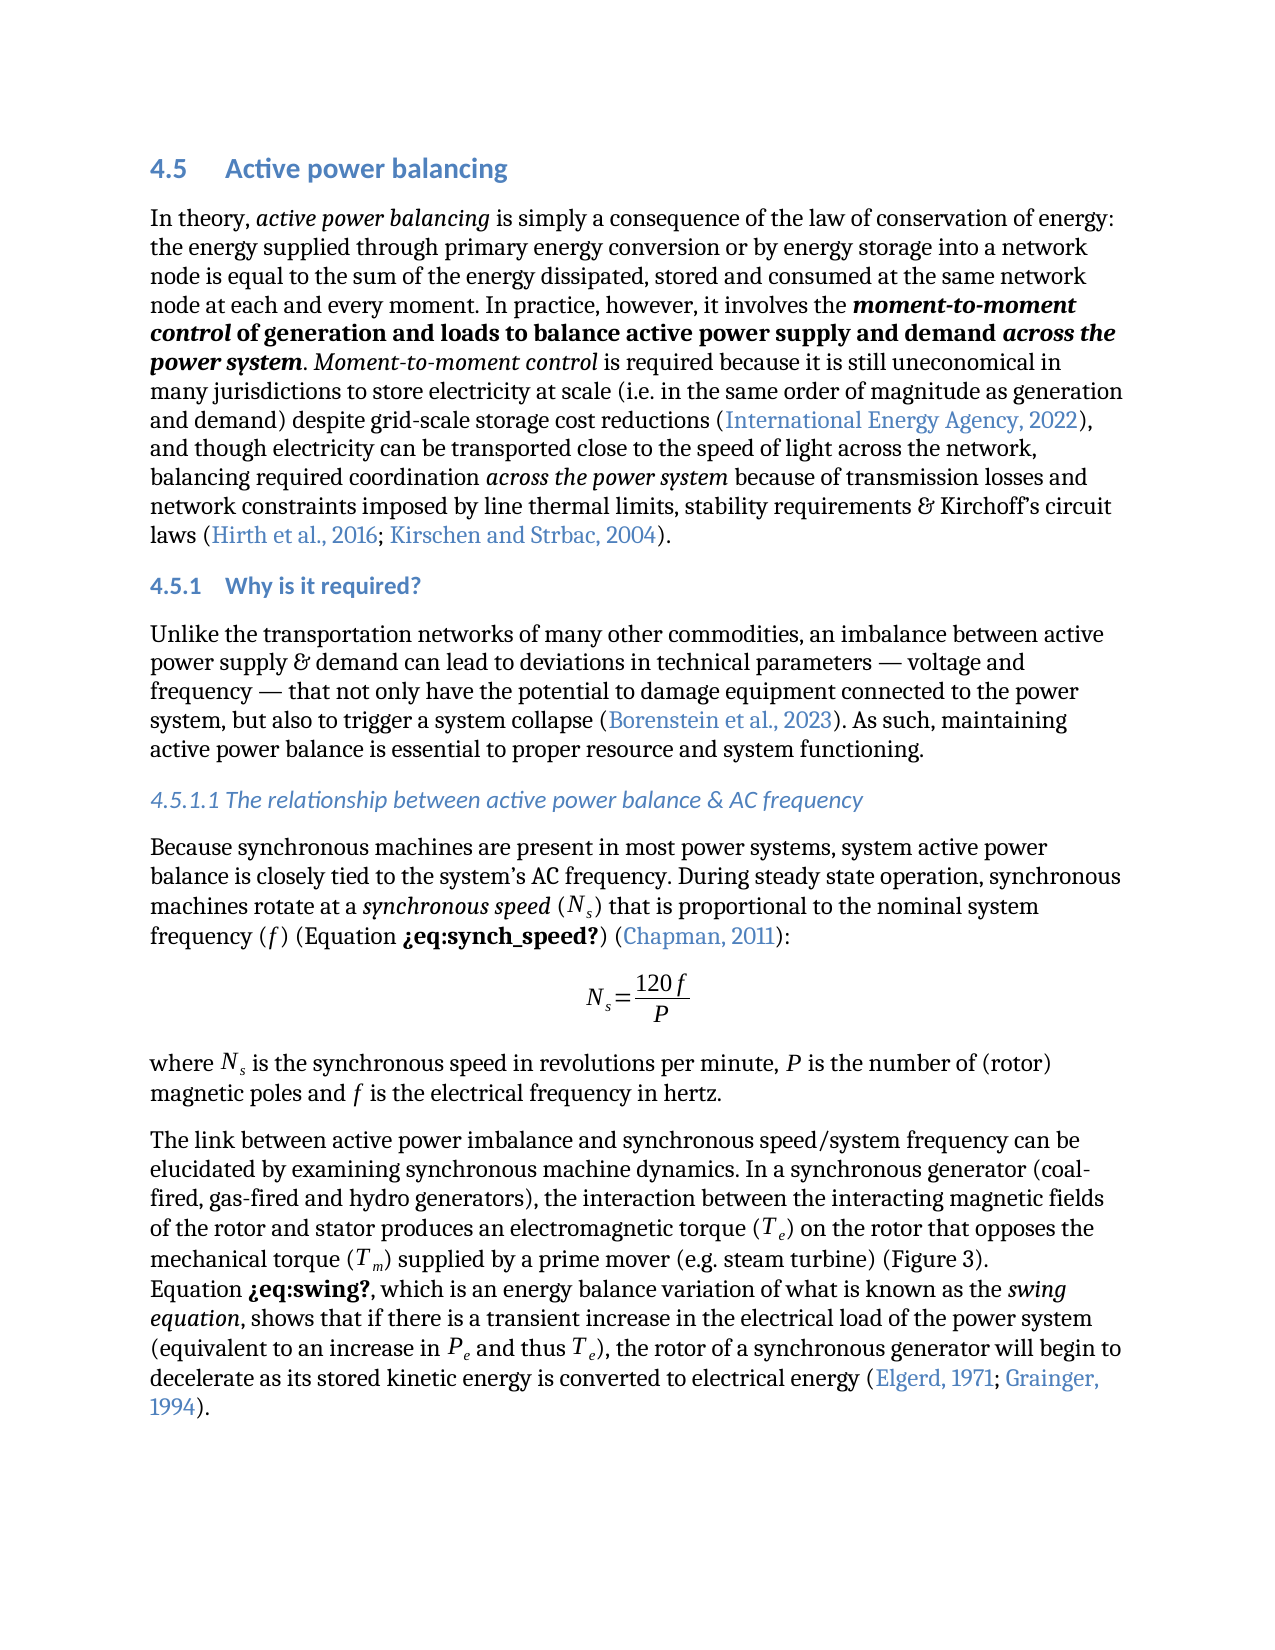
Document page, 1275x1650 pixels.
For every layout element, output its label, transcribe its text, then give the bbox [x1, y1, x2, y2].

subtitle 4.5.1 Why is it required? [150, 570, 1125, 601]
text In theory, active power balancing is simply a consequence of the law of conservation of energy: the energy supplied through primary energy conversion or by energy storage into a network node is equal to the sum of the energy dissipated, stored and consumed at the same network node at each and every moment. In practice, however, it involves the moment-to-moment control of generation and loads to balance active power supply and demand across the power system. Moment-to-moment control is required because it is still uneconomical in many jurisdictions to store electricity at scale (i.e. in the same order of magnitude as generation and demand) despite grid-scale storage cost reductions (International Energy Agency, 2022), and though electricity can be transported close to the speed of light across the network, balancing required coordination across the power system because of transmission losses and network constraints imposed by line thermal limits, stability requirements & Kirchoff’s circuit laws (Hirth et al., 2016; Kirschen and Strbac, 2004). [150, 204, 1125, 549]
subtitle 4.5.1.1 The relationship between active power balance & AC frequency [150, 784, 1125, 814]
text where is the synchronous speed in revolutions per minute, is the number of (rotor) magnetic poles and is the electrical frequency in hertz. [150, 1047, 1125, 1107]
subtitle 4.5 Active power balancing [150, 150, 1125, 186]
text Unlike the transportation networks of many other commodities, an imbalance between active power supply & demand can lead to deviations in technical parameters — voltage and frequency — that not only have the potential to damage equipment connected to the power system, but also to trigger a system collapse (Borenstein et al., 2023). As such, maintaining active power balance is essential to proper resource and system functioning. [150, 619, 1125, 763]
text The link between active power imbalance and synchronous speed/system frequency can be elucidated by examining synchronous machine dynamics. In a synchronous generator (coal-fired, gas-fired and hydro generators), the interaction between the interacting magnetic fields of the rotor and stator produces an electromagnetic torque () on the rotor that opposes the mechanical torque () supplied by a prime mover (e.g. steam turbine) (Figure 3). Equation ¿eq:swing?, which is an energy balance variation of what is known as the swing equation, shows that if there is a transient increase in the electrical load of the power system (equivalent to an increase in and thus ), the rotor of a synchronous generator will begin to decelerate as its stored kinetic energy is converted to electrical energy (Elgerd, 1971; Grainger, 1994). [150, 1126, 1125, 1422]
text Because synchronous machines are present in most power systems, system active power balance is closely tied to the system’s AC frequency. During steady state operation, synchronous machines rotate at a synchronous speed () that is proportional to the nominal system frequency () (Equation ¿eq:synch_speed?) (Chapman, 2011): [150, 833, 1125, 951]
